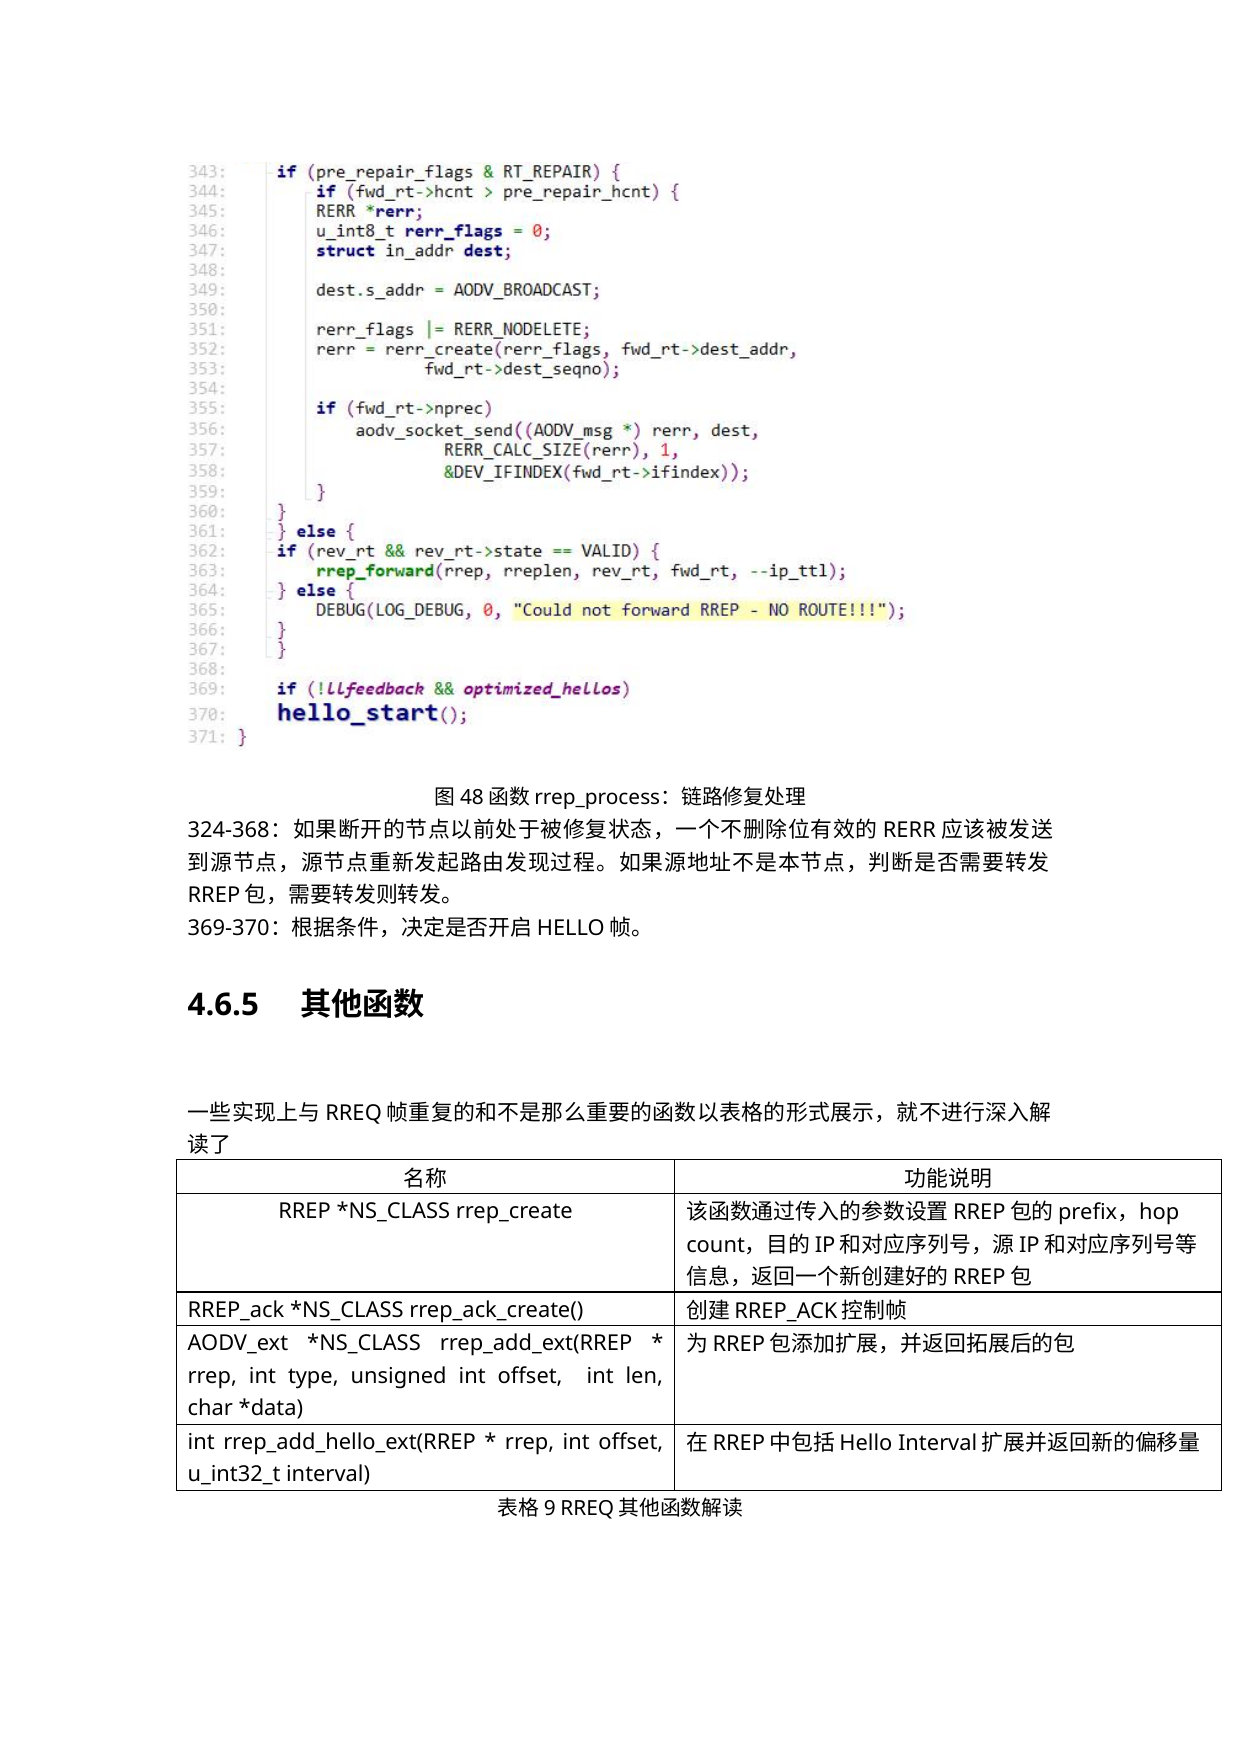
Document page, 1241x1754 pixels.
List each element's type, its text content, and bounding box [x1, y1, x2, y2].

picture [187, 162, 1053, 750]
table_cell 在RREP中包括Hello Interval扩展并返回新的偏移量 [675, 1425, 1221, 1489]
subtitle 其他函数 [187, 969, 1053, 1034]
table_cell 为RREP包添加扩展，并返回拓展后的包 [675, 1326, 1221, 1423]
table_header 功能说明 [675, 1160, 1221, 1193]
text 一些实现上与RREQ帧重复的和不是那么重要的函数以表格的形式展示，就不进行深入解读了 [187, 1094, 1053, 1159]
table_cell AODV_ext *NS_CLASS rrep_add_ext(RREP * rrep, int type, unsigned int offset, int len, char *data) [177, 1326, 674, 1423]
text 图 48 函数rrep_process：链路修复处理 [187, 779, 1053, 812]
text 324-368：如果断开的节点以前处于被修复状态，一个不删除位有效的RERR应该被发送到源节点，源节点重新发起路由发现过程。如果源地址不是本节点，判断是否需要转发RREP包，需要转发则转发。 [187, 812, 1053, 909]
table_cell RREP_ack *NS_CLASS rrep_ack_create() [177, 1293, 674, 1325]
table_cell RREP *NS_CLASS rrep_create [177, 1194, 674, 1291]
table_cell 创建RREP_ACK控制帧 [675, 1293, 1221, 1325]
table_cell int rrep_add_hello_ext(RREP * rrep, int offset, u_int32_t interval) [177, 1425, 674, 1489]
table_cell 该函数通过传入的参数设置RREP包的prefix，hop count，目的IP和对应序列号，源IP和对应序列号等信息，返回一个新创建好的RREP包 [675, 1194, 1221, 1291]
text 表格 9 RREQ其他函数解读 [187, 1491, 1053, 1523]
text 369-370：根据条件，决定是否开启HELLO帧。 [187, 909, 1053, 942]
table_header 名称 [177, 1160, 674, 1193]
